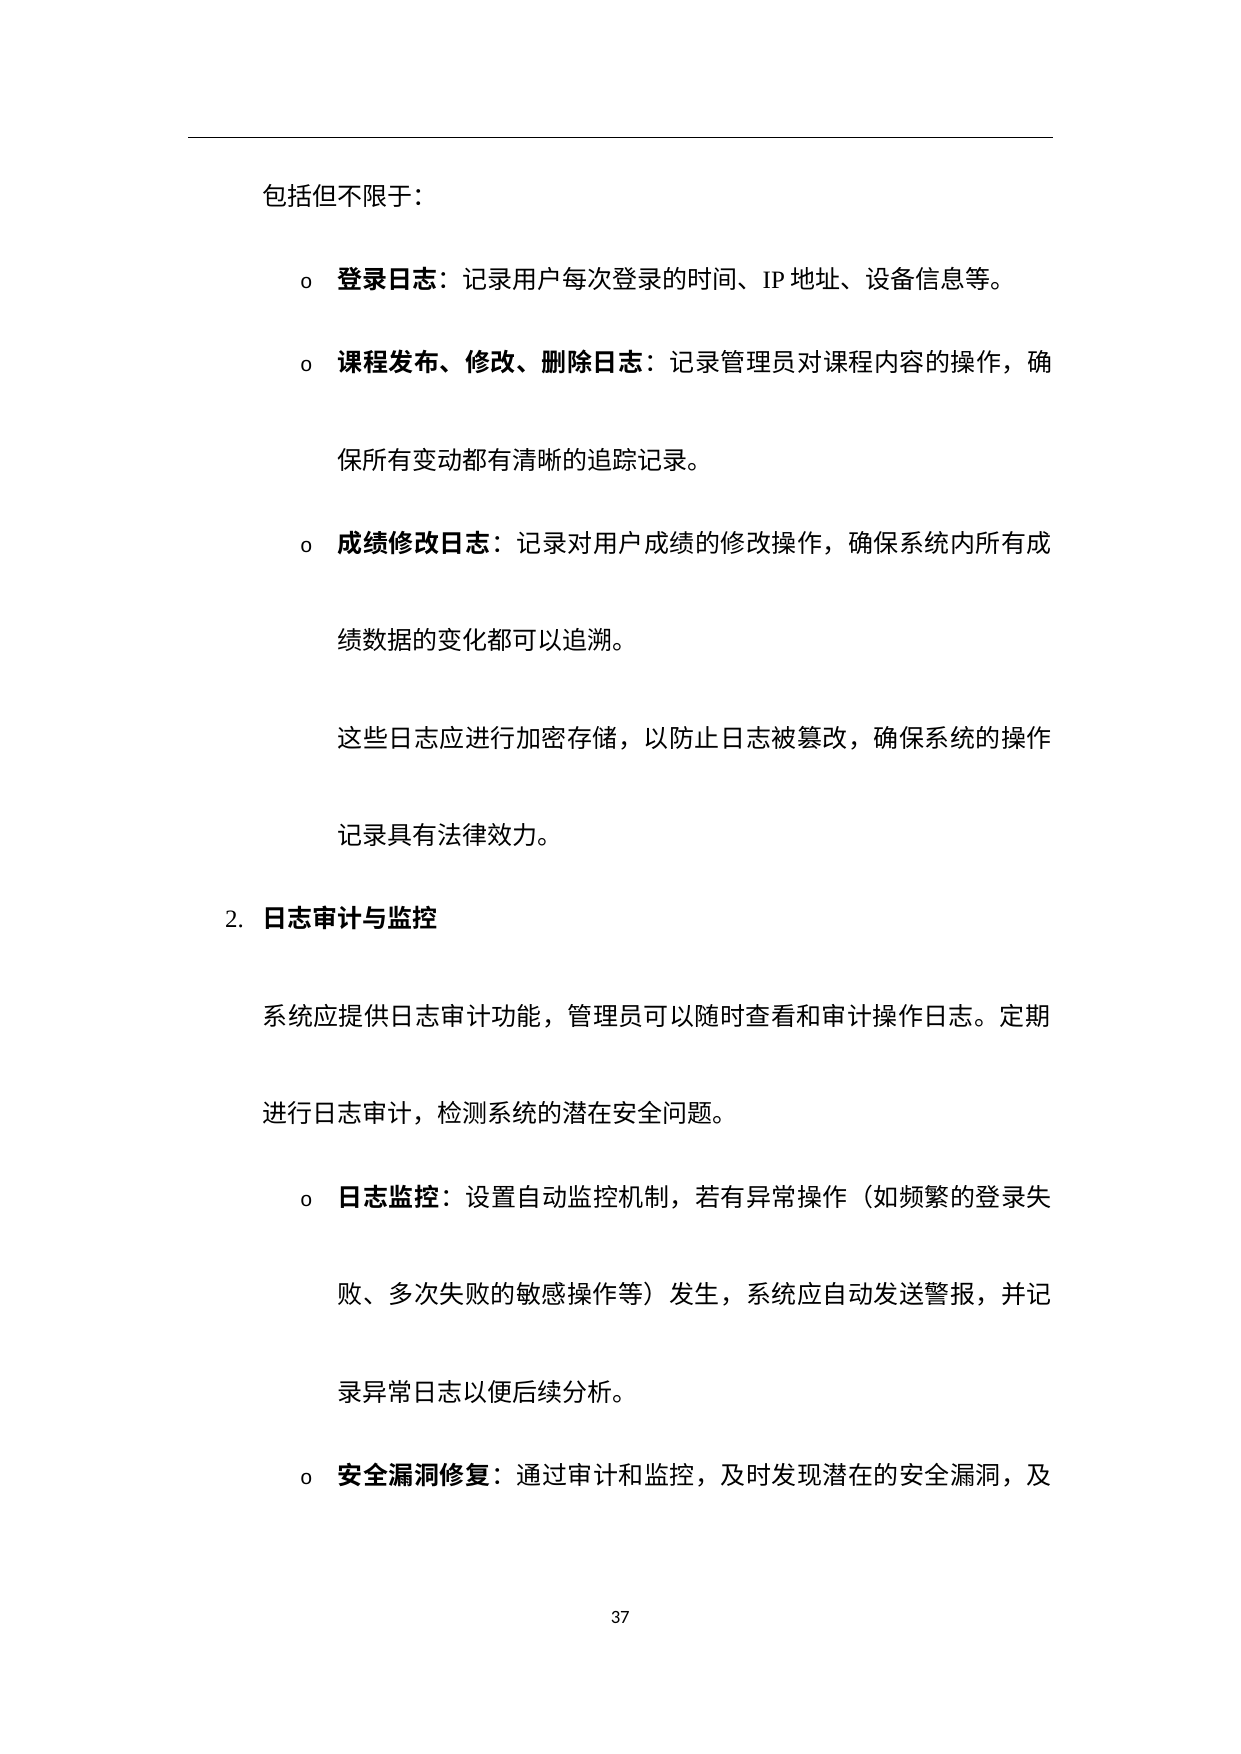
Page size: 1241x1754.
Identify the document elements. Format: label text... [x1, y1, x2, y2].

list 成绩修改日志：记录对用户成绩的修改操作，确保系统内所有成绩数据的变化都可以追溯。 这些日志应进行加密存储，以防止日志被篡改，确保系统的操作记录具有法律效力。 [300, 509, 1053, 866]
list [225, 162, 1053, 227]
list 日志审计与监控 系统应提供日志审计功能，管理员可以随时查看和审计操作日志。定期进行日志审计，检测系统的潜在安全问题。 [225, 884, 1053, 1144]
list 课程发布、修改、删除日志：记录管理员对课程内容的操作，确保所有变动都有清晰的追踪记录。 [300, 328, 1053, 491]
list 日志监控：设置自动监控机制，若有异常操作（如频繁的登录失败、多次失败的敏感操作等）发生，系统应自动发送警报，并记录异常日志以便后续分析。 [300, 1163, 1053, 1423]
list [300, 1441, 1053, 1506]
list 登录日志：记录用户每次登录的时间、IP地址、设备信息等。 [300, 245, 1053, 310]
